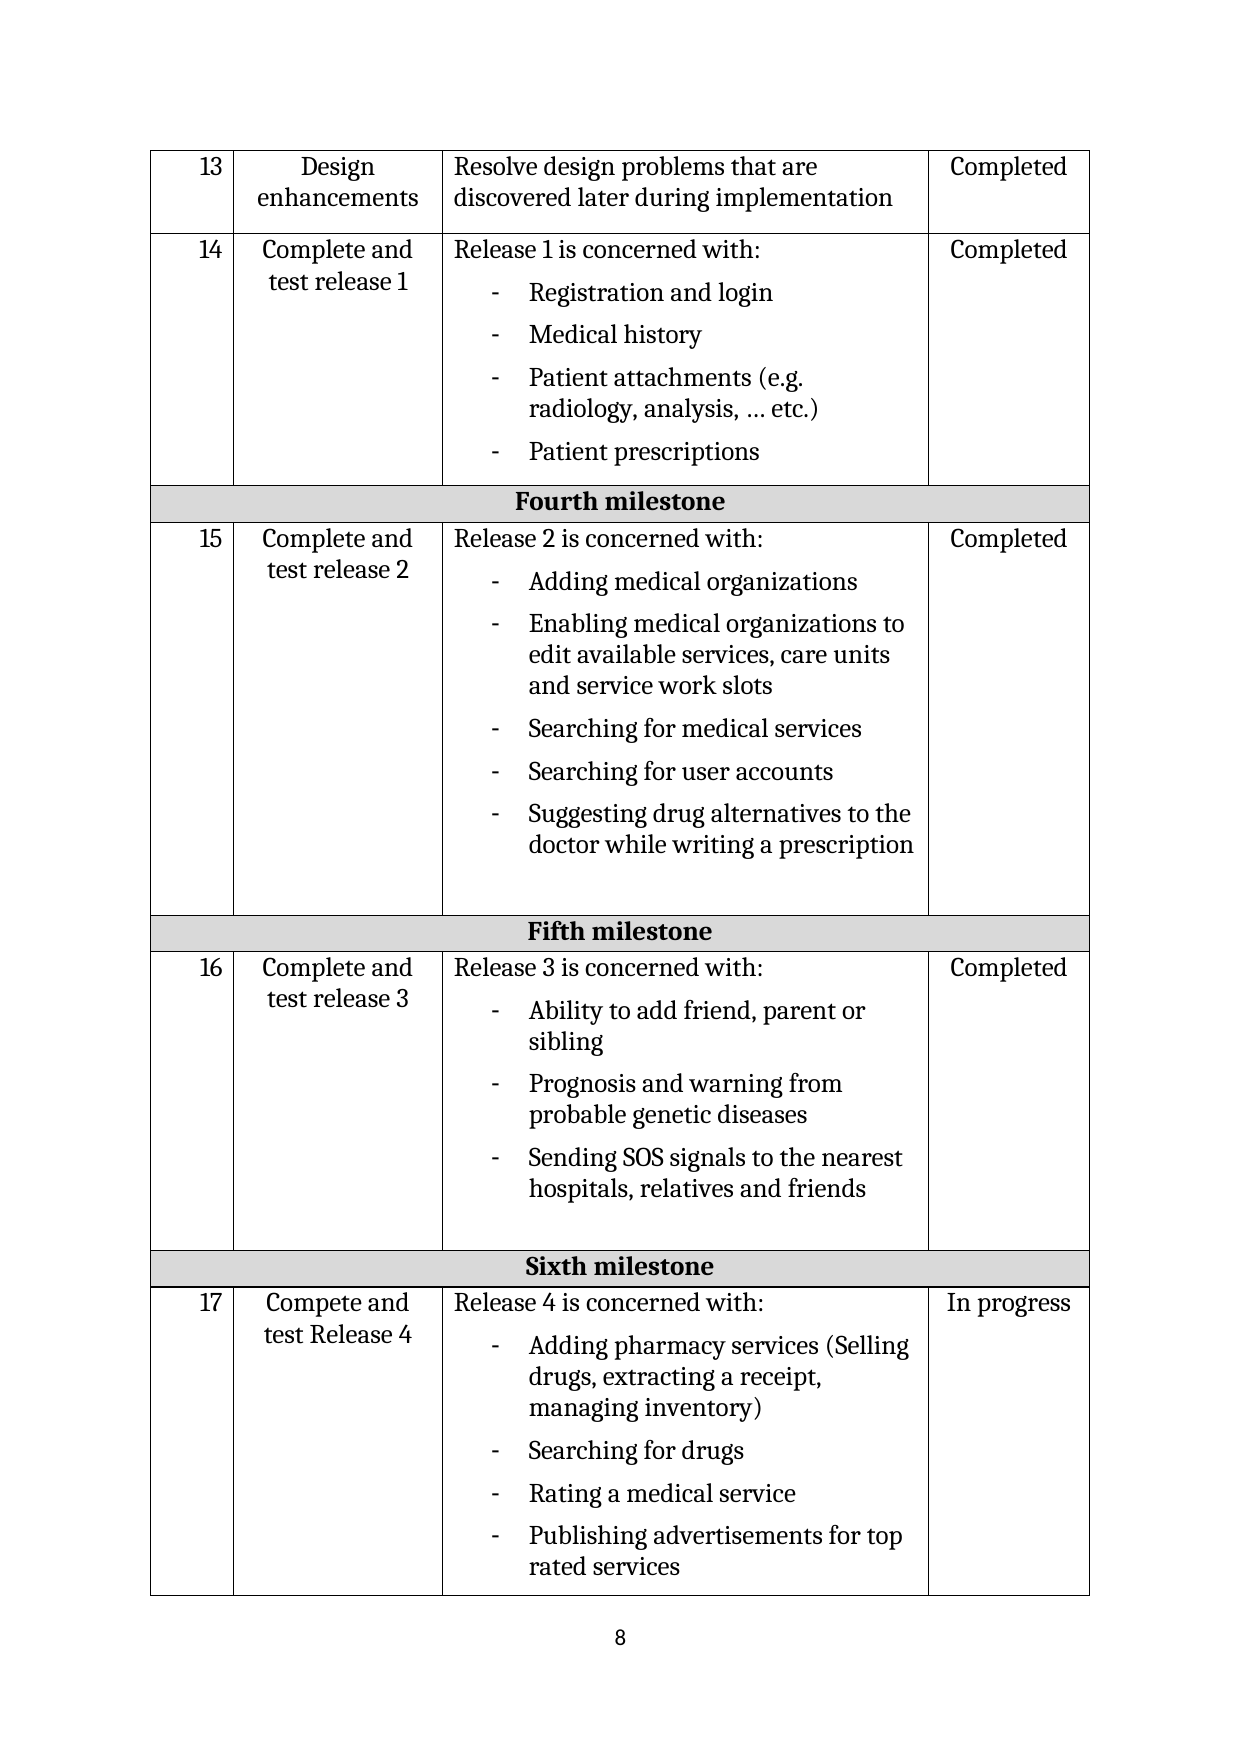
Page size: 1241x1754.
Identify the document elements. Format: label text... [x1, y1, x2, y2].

table_cell Release 4 is concerned with: Adding pharmacy services (Selling drugs, extracting a receipt, managing inventory) Searching for drugs Rating a medical service Publishing advertisements for top rated services [443, 1288, 928, 1595]
table_cell Resolve design problems that are discovered later during implementation [443, 151, 928, 233]
table_cell Fourth milestone [151, 486, 1089, 522]
table_cell Completed [929, 523, 1089, 914]
table_cell Complete and test release 1 [234, 234, 442, 485]
table_cell Design enhancements [234, 151, 442, 233]
table_cell Complete and test release 2 [234, 523, 442, 914]
table_cell 15 [151, 523, 233, 914]
table_cell Release 2 is concerned with: Adding medical organizations Enabling medical organizations to edit available services, care units and service work slots Searching for medical services Searching for user accounts Suggesting drug alternatives to the doctor while writing a prescription [443, 523, 928, 914]
table_cell 14 [151, 234, 233, 485]
table_cell 17 [151, 1288, 233, 1595]
table_cell Completed [929, 151, 1089, 233]
table_cell Completed [929, 234, 1089, 485]
table_cell Sixth milestone [151, 1251, 1089, 1286]
table_cell Release 3 is concerned with: Ability to add friend, parent or sibling Prognosis and warning from probable genetic diseases Sending SOS signals to the nearest hospitals, relatives and friends [443, 952, 928, 1250]
table_cell 16 [151, 952, 233, 1250]
table_cell Compete and test Release 4 [234, 1288, 442, 1595]
table_cell Release 1 is concerned with: Registration and login Medical history Patient attachments (e.g. radiology, analysis, … etc.) Patient prescriptions [443, 234, 928, 485]
table_cell Fifth milestone [151, 916, 1089, 951]
table_cell Completed [929, 952, 1089, 1250]
table_cell Complete and test release 3 [234, 952, 442, 1250]
table_cell In progress [929, 1288, 1089, 1595]
table_cell 13 [151, 151, 233, 233]
